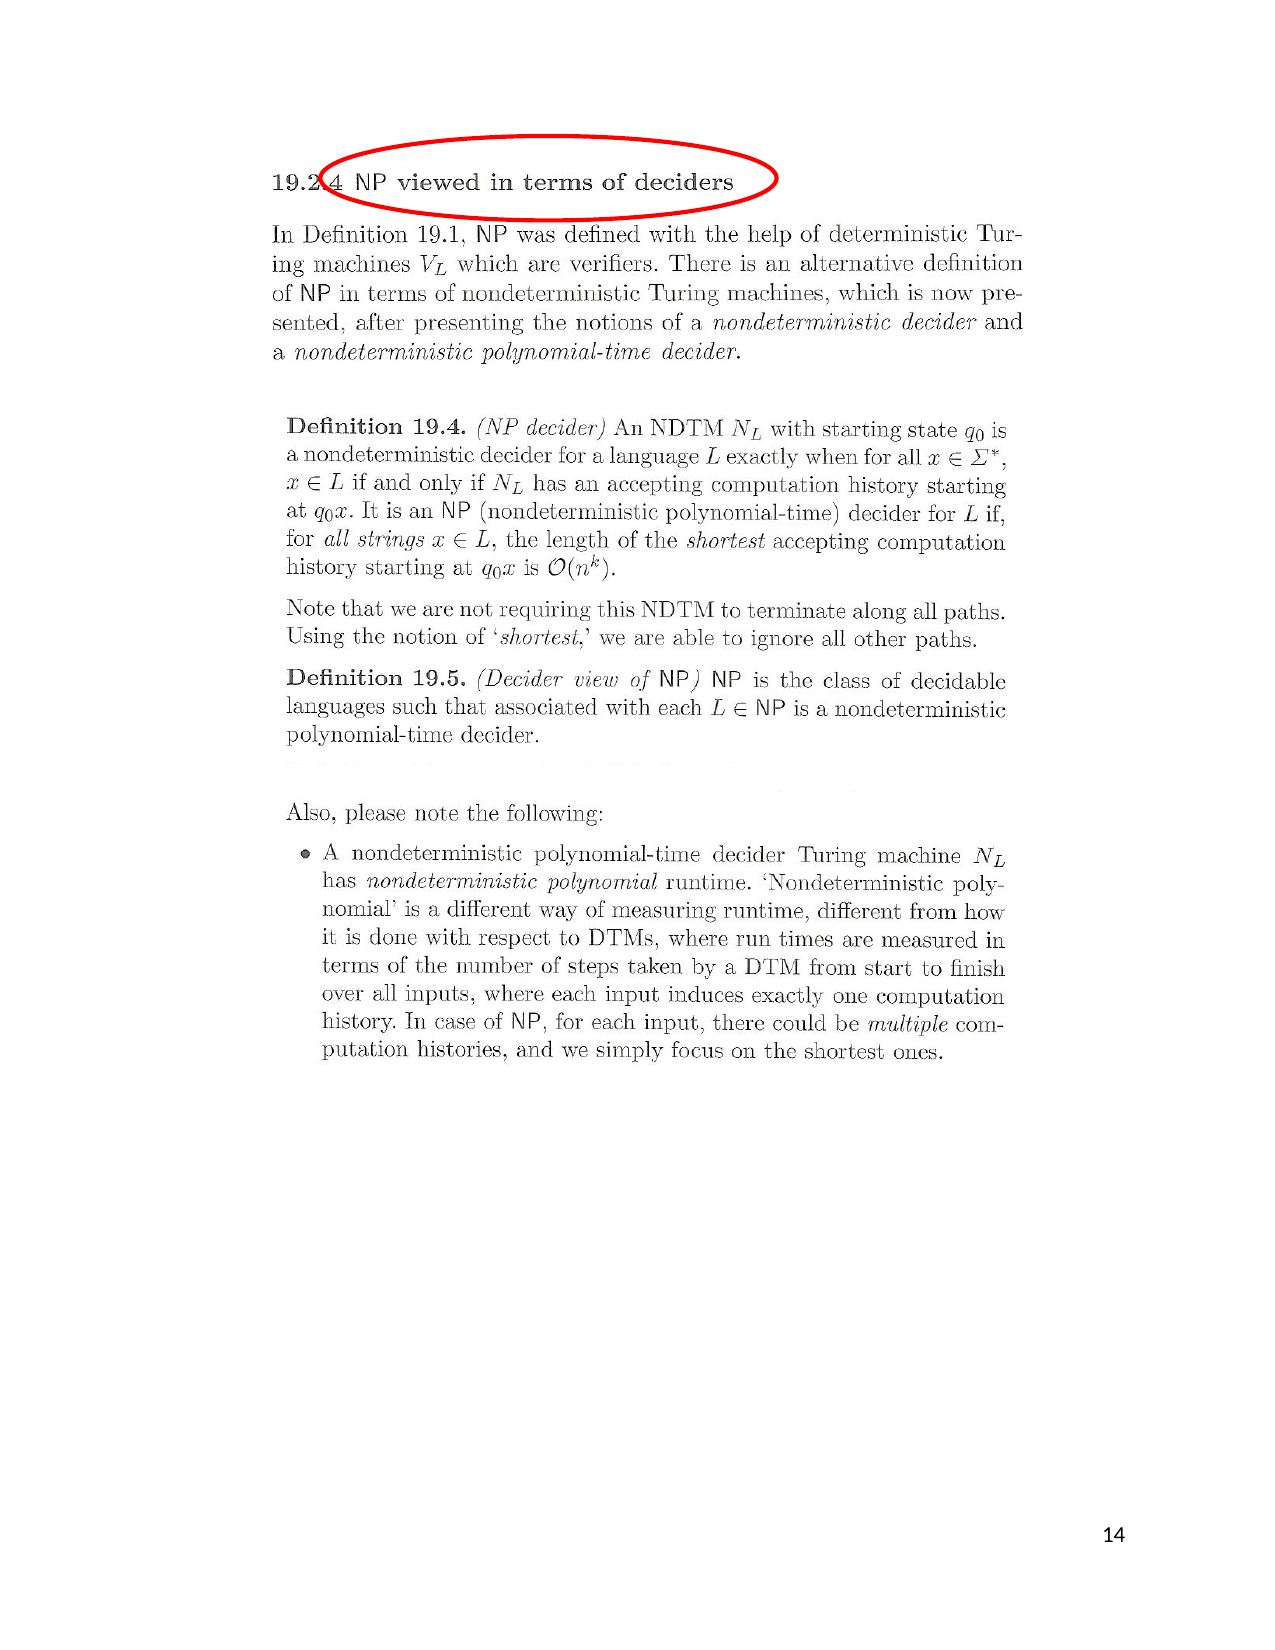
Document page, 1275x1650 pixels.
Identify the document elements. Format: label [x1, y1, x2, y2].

picture [249, 150, 1025, 377]
picture [248, 789, 1025, 1084]
picture [323, 150, 774, 218]
picture [248, 401, 1026, 765]
